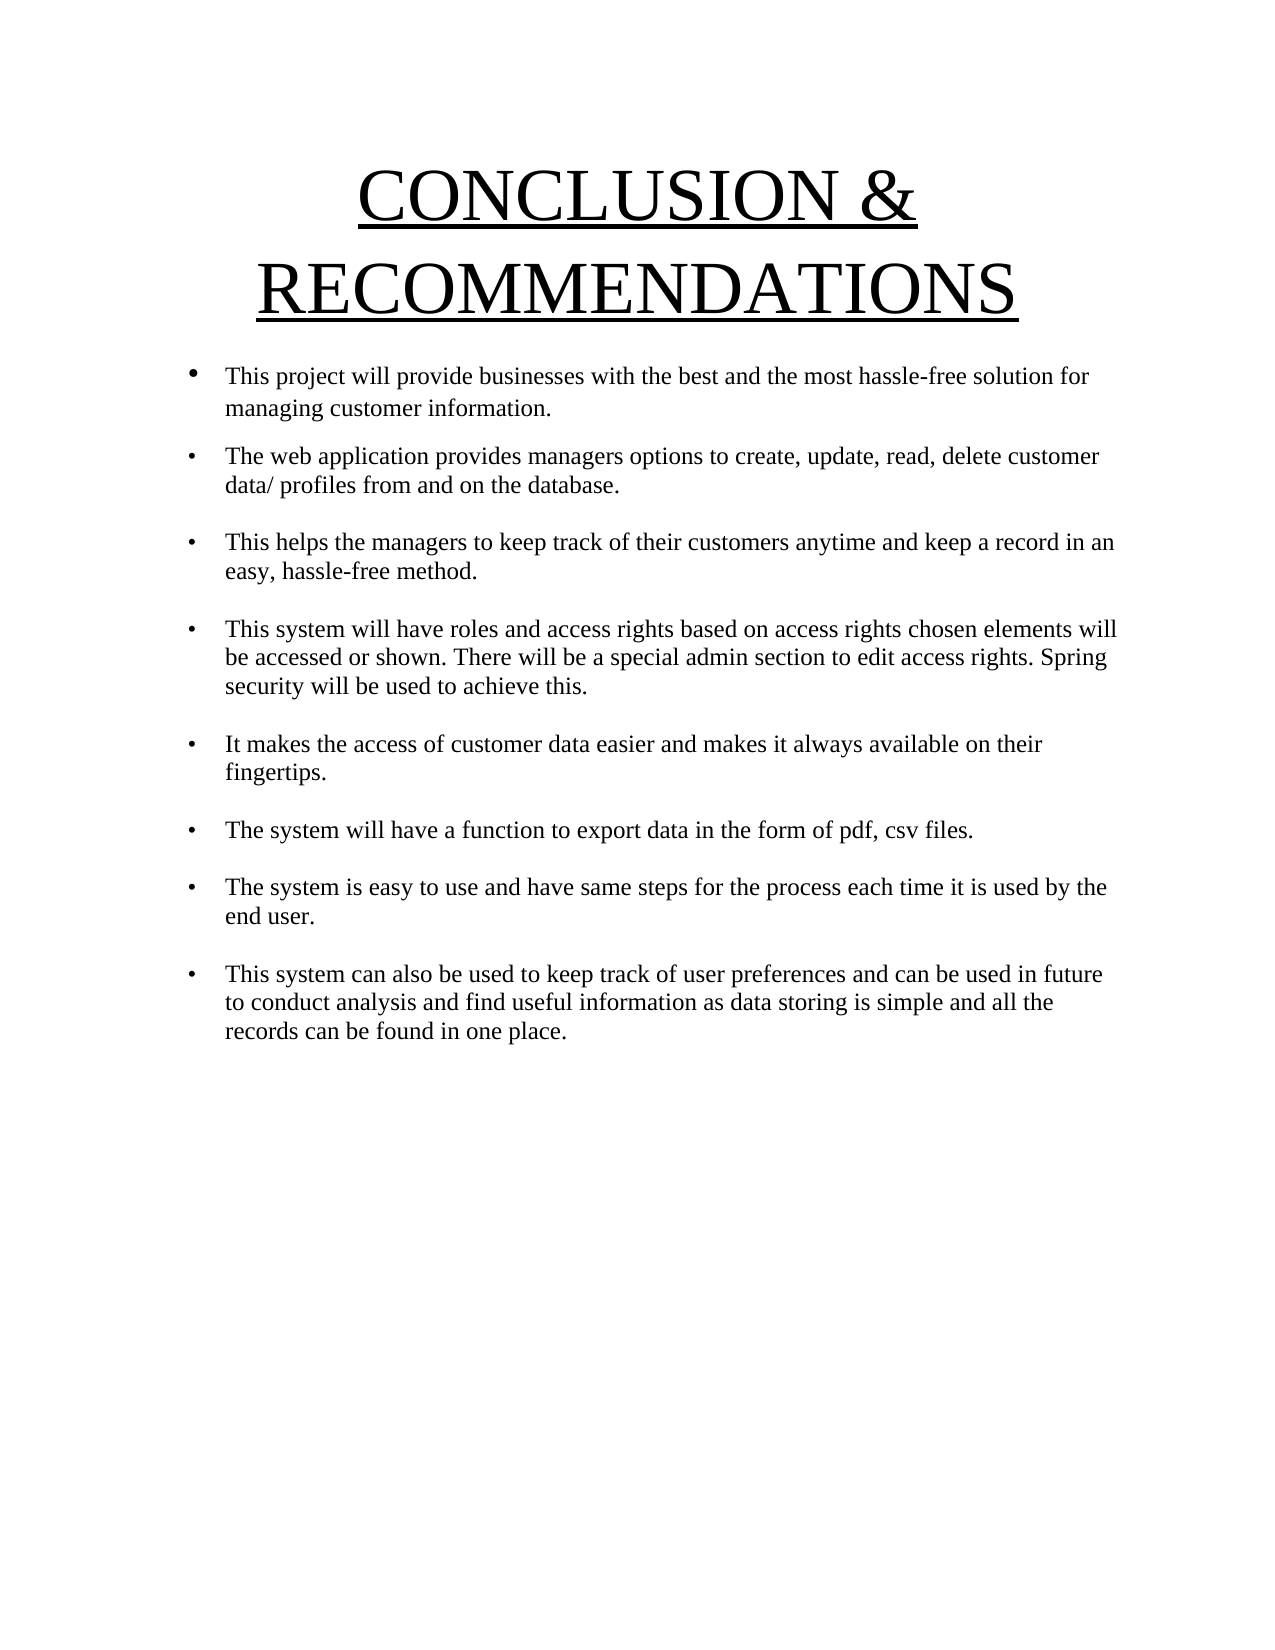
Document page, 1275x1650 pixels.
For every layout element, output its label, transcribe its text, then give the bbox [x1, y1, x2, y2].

list It makes the access of customer data easier and makes it always available on their fingertips. [187, 729, 1125, 786]
list The system will have a function to export data in the form of pdf, csv files. [187, 815, 1125, 844]
list This helps the managers to keep track of their customers anytime and keep a record in an easy, hassle-free method. [187, 527, 1125, 585]
list The web application provides managers options to create, update, read, delete customer data/ profiles from and on the database. [187, 441, 1125, 499]
list This project will provide businesses with the best and the most hassle-free solution for managing customer information. [187, 353, 1125, 422]
list This system will have roles and access rights based on access rights chosen elements will be accessed or shown. There will be a special admin section to edit access rights. Spring security will be used to achieve this. [187, 614, 1125, 700]
text CONCLUSION & RECOMMENDATIONS [150, 150, 1125, 329]
list This system can also be used to keep track of user preferences and can be used in future to conduct analysis and find useful information as data storing is simple and all the records can be found in one place. [187, 959, 1125, 1045]
list The system is easy to use and have same steps for the process each time it is used by the end user. [187, 872, 1125, 930]
